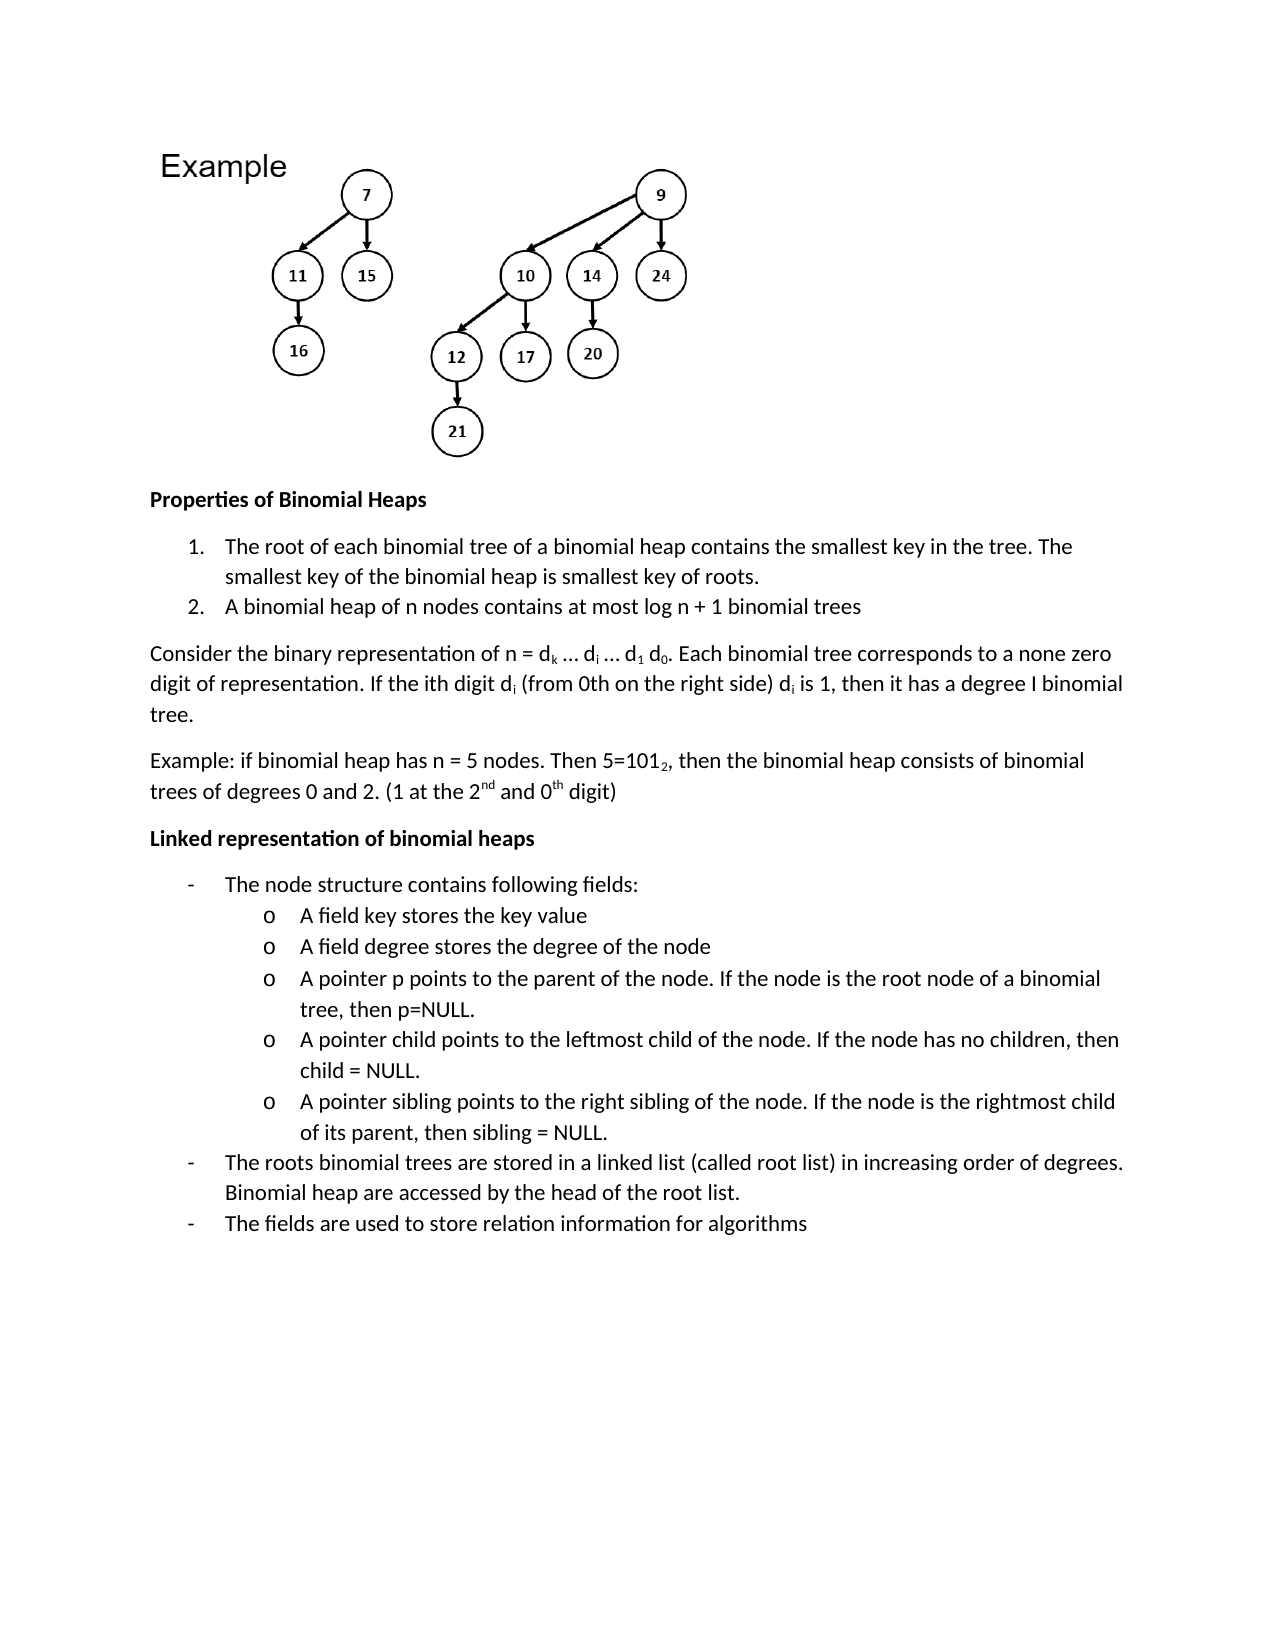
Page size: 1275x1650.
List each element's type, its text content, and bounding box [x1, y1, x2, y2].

list The fields are used to store relation information for algorithms [187, 1209, 1125, 1237]
text Example: if binomial heap has n = 5 nodes. Then 5=1012, then the binomial heap consists of binomial trees of degrees 0 and 2. (1 at the 2nd and 0th digit) [150, 747, 1125, 805]
text Consider the binary representation of n = dk … di … d1 d0. Each binomial tree corresponds to a none zero digit of representation. If the ith digit di (from 0th on the right side) di is 1, then it has a degree I binomial tree. [150, 639, 1125, 728]
list A pointer child points to the leftmost child of the node. If the node has no children, then child = NULL. [262, 1025, 1125, 1084]
list A field key stores the key value [262, 901, 1125, 930]
list A binomial heap of n nodes contains at most log n + 1 binomial trees [187, 592, 1125, 620]
text Linked representation of binomial heaps [150, 824, 1125, 852]
list The node structure contains following fields: [187, 871, 1125, 898]
picture [150, 150, 703, 467]
list The roots binomial trees are stored in a linked list (called root list) in increasing order of degrees. Binomial heap are accessed by the head of the root list. [187, 1148, 1125, 1207]
list A pointer sibling points to the right sibling of the node. If the node is the rightmost child of its parent, then sibling = NULL. [262, 1087, 1125, 1146]
list A pointer p points to the parent of the node. If the node is the root node of a binomial tree, then p=NULL. [262, 964, 1125, 1023]
list The root of each binomial tree of a binomial heap contains the smallest key in the tree. The smallest key of the binomial heap is smallest key of roots. [187, 532, 1125, 590]
list A field degree stores the degree of the node [262, 932, 1125, 961]
text Properties of Binomial Heaps [150, 485, 1125, 513]
